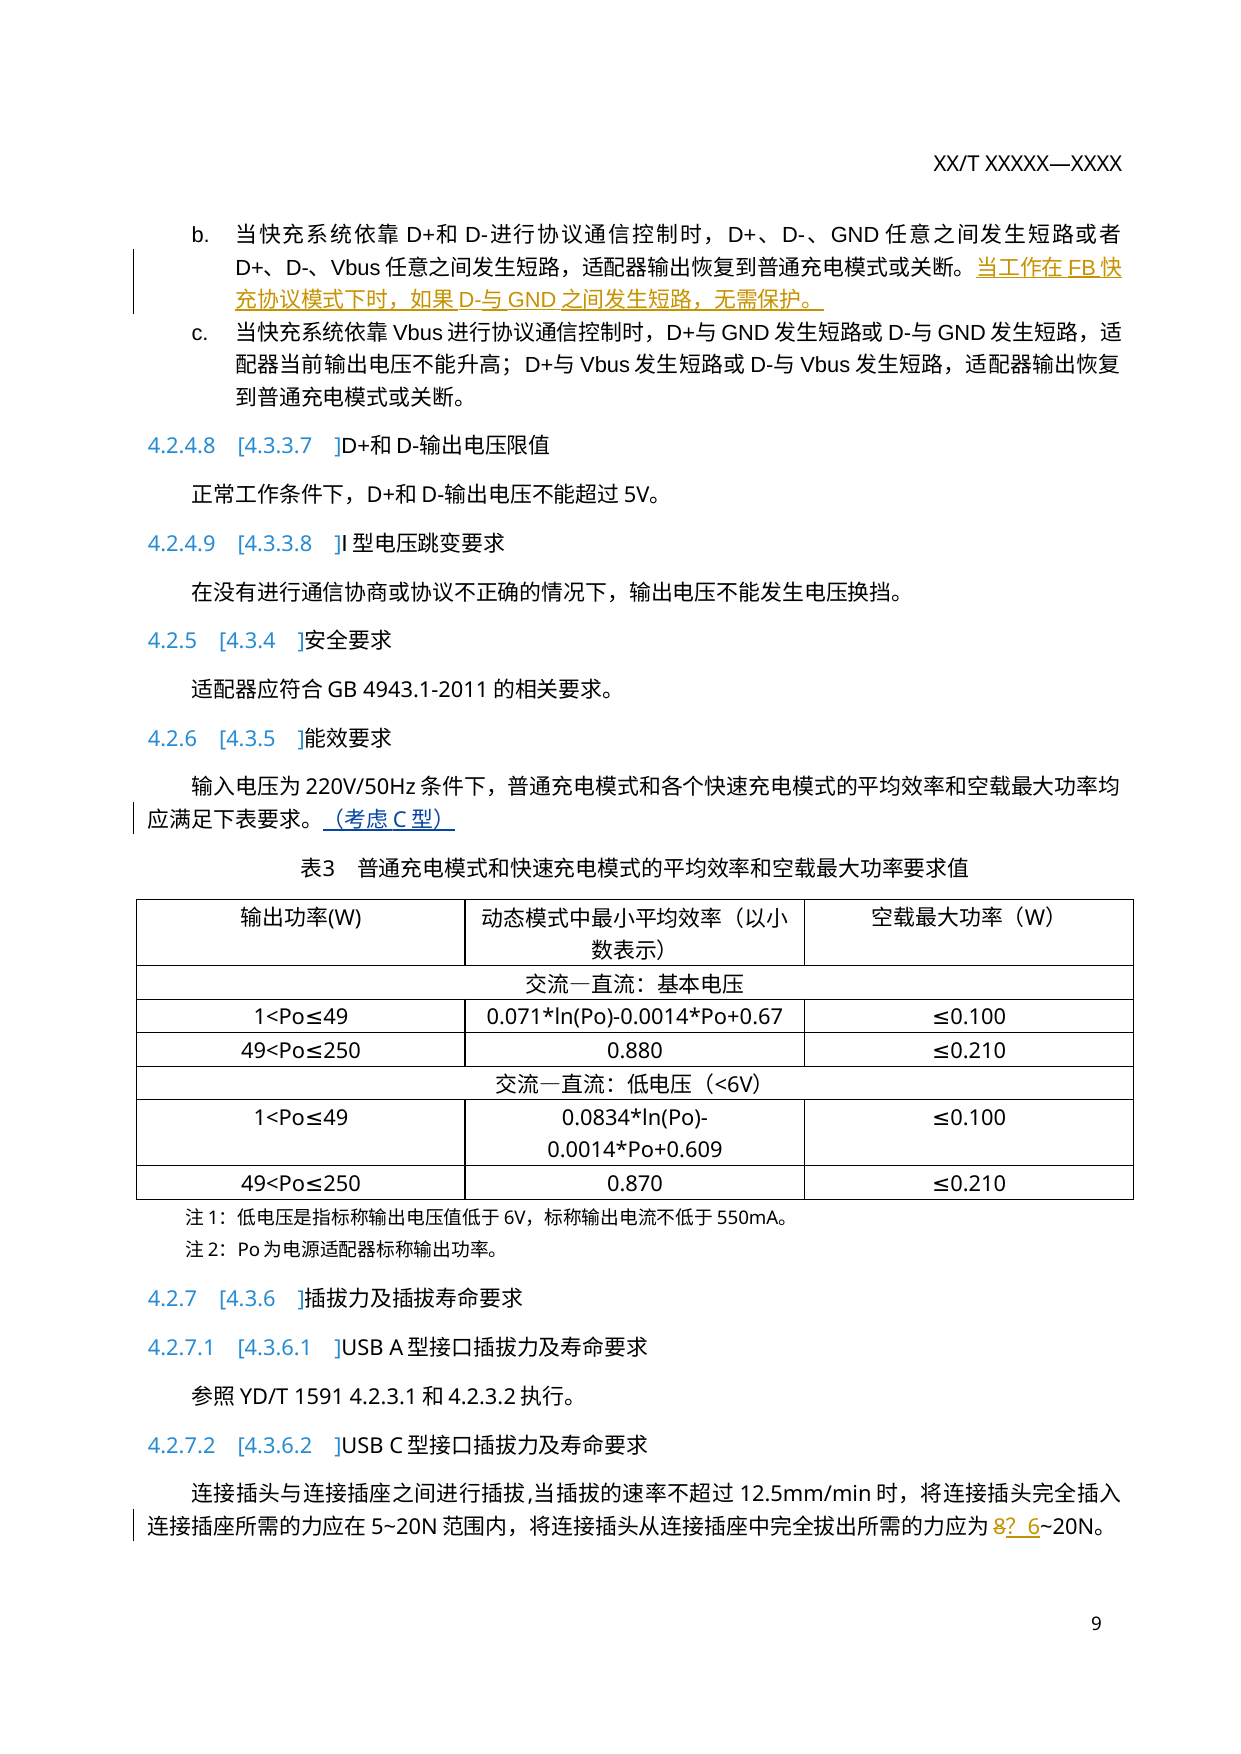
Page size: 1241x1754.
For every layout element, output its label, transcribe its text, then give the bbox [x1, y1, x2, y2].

table_cell ≤0.100 [805, 1000, 1133, 1032]
table_header 动态模式中最小平均效率（以小数表示） [466, 900, 804, 965]
table_cell 0.870 [466, 1166, 804, 1199]
list USB A型接口插拔力及寿命要求 [148, 1330, 1122, 1362]
text 在没有进行通信协商或协议不正确的情况下，输出电压不能发生电压换挡。 [148, 574, 1122, 607]
text 插拔力及插拔寿命要求 [148, 1281, 1122, 1314]
text 安全要求 [148, 623, 1122, 655]
list USB C型接口插拔力及寿命要求 [148, 1427, 1122, 1460]
text 注1：低电压是指标称输出电压值低于6V，标称输出电流不低于550mA。 [148, 1200, 1122, 1232]
table_cell 交流—直流：基本电压 [137, 966, 1133, 999]
text 适配器应符合GB 4943.1-2011的相关要求。 [148, 672, 1122, 704]
text 连接插头与连接插座之间进行插拔,当插拔的速率不超过12.5mm/min时，将连接插头完全插入连接插座所需的力应在5~20N范围内，将连接插头从连接插座中完全拔出所需的力应为~20N。 [148, 1476, 1122, 1541]
table_cell 1<Po≤49 [137, 1100, 464, 1165]
table_header 输出功率(W) [137, 900, 464, 965]
text 普通充电模式和快速充电模式的平均效率和空载最大功率要求值 [148, 850, 1122, 883]
table_cell 0.071*ln(Po)-0.0014*Po+0.67 [466, 1000, 804, 1032]
text 参照YD/T 1591 4.2.3.1和4.2.3.2执行。 [148, 1379, 1122, 1411]
text 能效要求 [148, 720, 1122, 753]
list D+和D-输出电压限值 [148, 428, 1122, 460]
table_cell 1<Po≤49 [137, 1000, 464, 1032]
text 正常工作条件下，D+和D-输出电压不能超过5V。 [148, 477, 1122, 509]
list 当快充系统依靠Vbus进行协议通信控制时，D+与GND发生短路或D-与GND发生短路，适配器当前输出电压不能升高；D+与Vbus发生短路或D-与Vbus发生短路，适配器输出恢复到普通充电模式或关断。 [191, 314, 1122, 412]
table_cell 交流—直流：低电压（<6V） [137, 1067, 1133, 1099]
table_cell ≤0.100 [805, 1100, 1133, 1165]
table_cell 0.0834*ln(Po)-0.0014*Po+0.609 [466, 1100, 804, 1165]
table_header 空载最大功率（W） [805, 900, 1133, 965]
table_cell ≤0.210 [805, 1166, 1133, 1199]
table_cell 49<Po≤250 [137, 1166, 464, 1199]
list 当快充系统依靠D+和D-进行协议通信控制时，D+、D-、GND任意之间发生短路或者D+、D-、Vbus任意之间发生短路，适配器输出恢复到普通充电模式或关断。 [191, 217, 1122, 314]
text 注2：Po为电源适配器标称输出功率。 [148, 1232, 1122, 1265]
list Ⅰ型电压跳变要求 [148, 525, 1122, 558]
table_cell ≤0.210 [805, 1033, 1133, 1066]
table_cell 0.880 [466, 1033, 804, 1066]
text 输入电压为220V/50Hz条件下，普通充电模式和各个快速充电模式的平均效率和空载最大功率均应满足下表要求。 [148, 769, 1122, 834]
table_cell 49<Po≤250 [137, 1033, 464, 1066]
